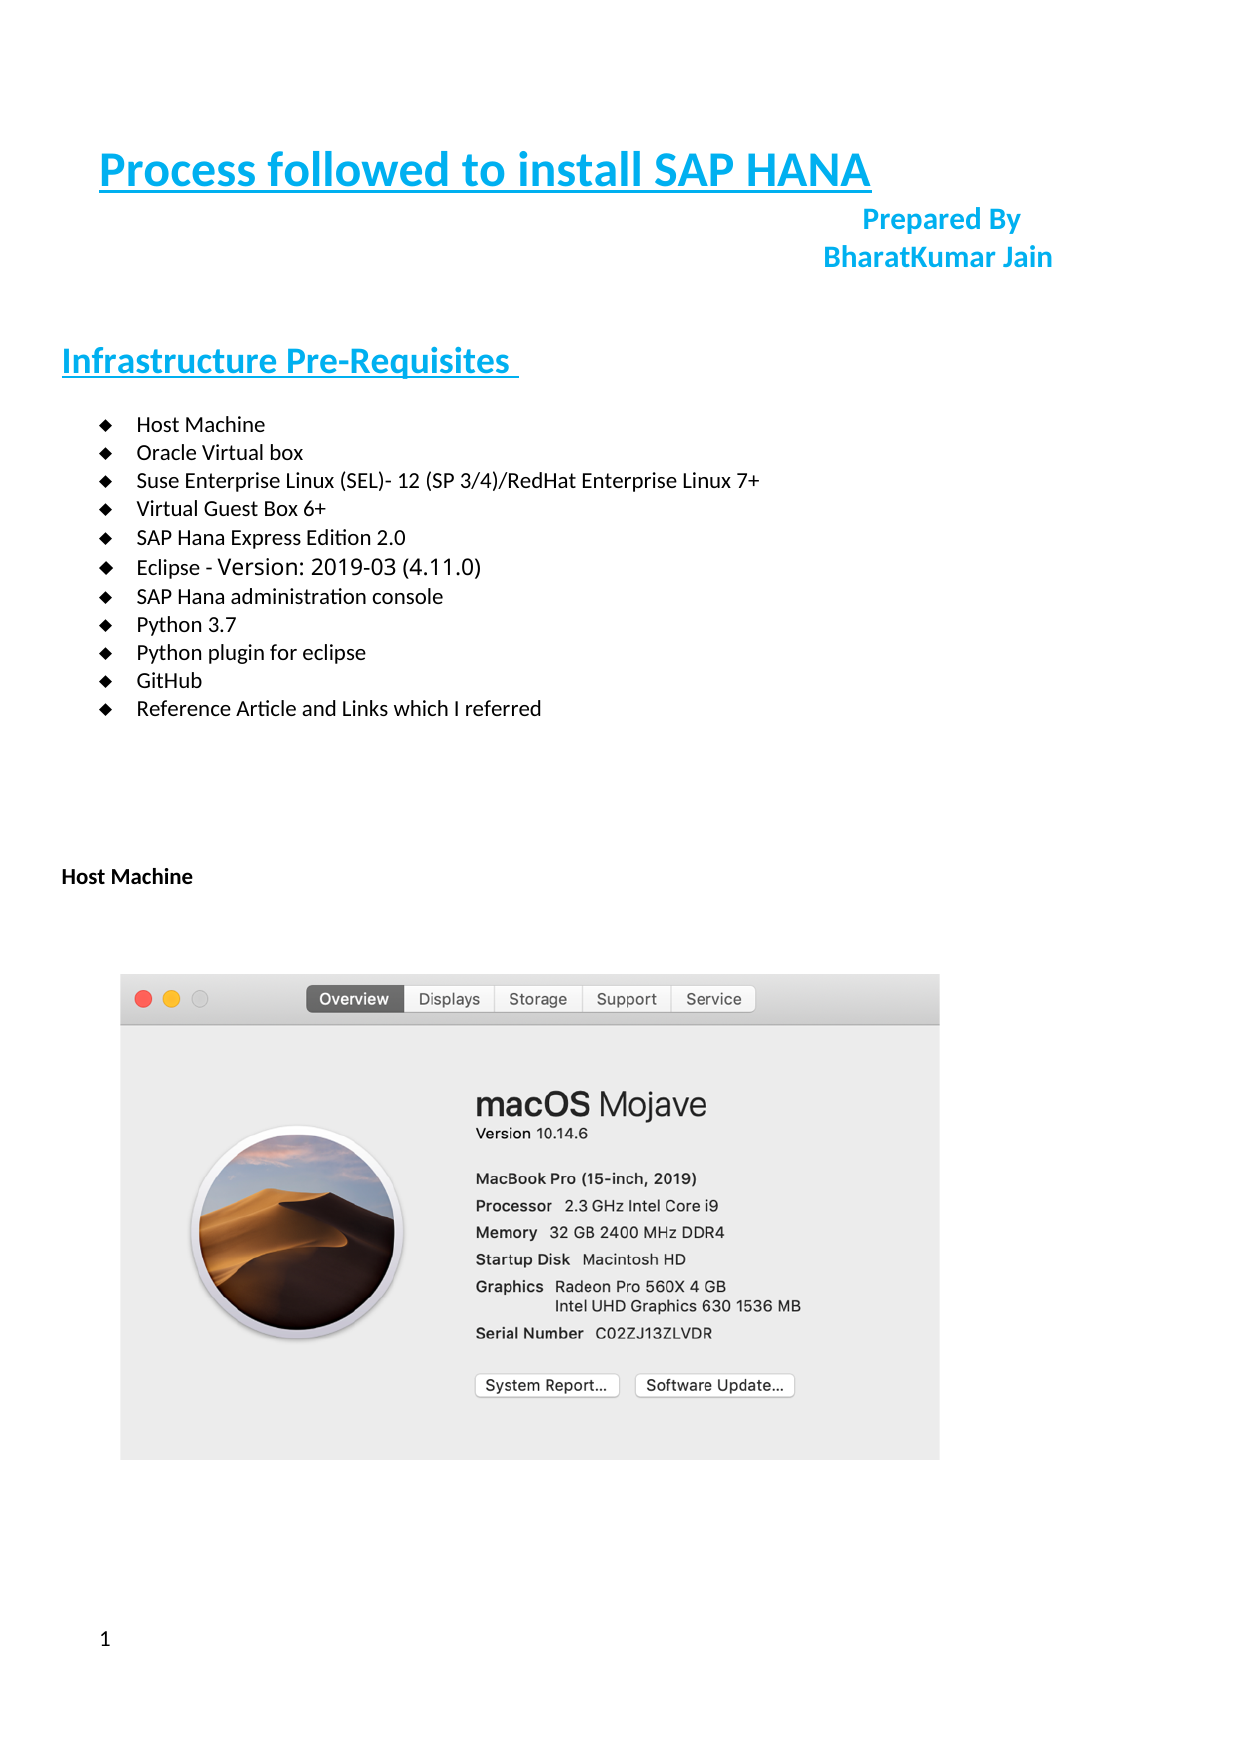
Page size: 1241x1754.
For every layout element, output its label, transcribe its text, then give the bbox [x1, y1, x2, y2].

list Python 3.7 [99, 610, 1140, 638]
text Process followed to install SAP HANA [61, 138, 1140, 199]
list Oracle Virtual box [99, 438, 1140, 467]
list Eclipse - Version: 2019-03 (4.11.0) [99, 551, 1140, 582]
list Virtual Guest Box 6+ [99, 494, 1140, 523]
text Infrastructure Pre-Requisites [61, 337, 1140, 382]
text BharatKumar Jain [736, 237, 1140, 276]
list SAP Hana Express Edition 2.0 [99, 523, 1140, 551]
list Reference Article and Links which I referred [99, 694, 1140, 722]
text Host Machine [61, 862, 1140, 890]
list GitHub [99, 666, 1140, 694]
list Python plugin for eclipse [99, 638, 1140, 666]
list Suse Enterprise Linux (SEL)- 12 (SP 3/4)/RedHat Enterprise Linux 7+ [99, 467, 1140, 494]
list Host Machine [99, 411, 1140, 438]
text Prepared By [661, 199, 1140, 237]
list SAP Hana administration console [99, 582, 1140, 610]
picture [120, 974, 940, 1460]
